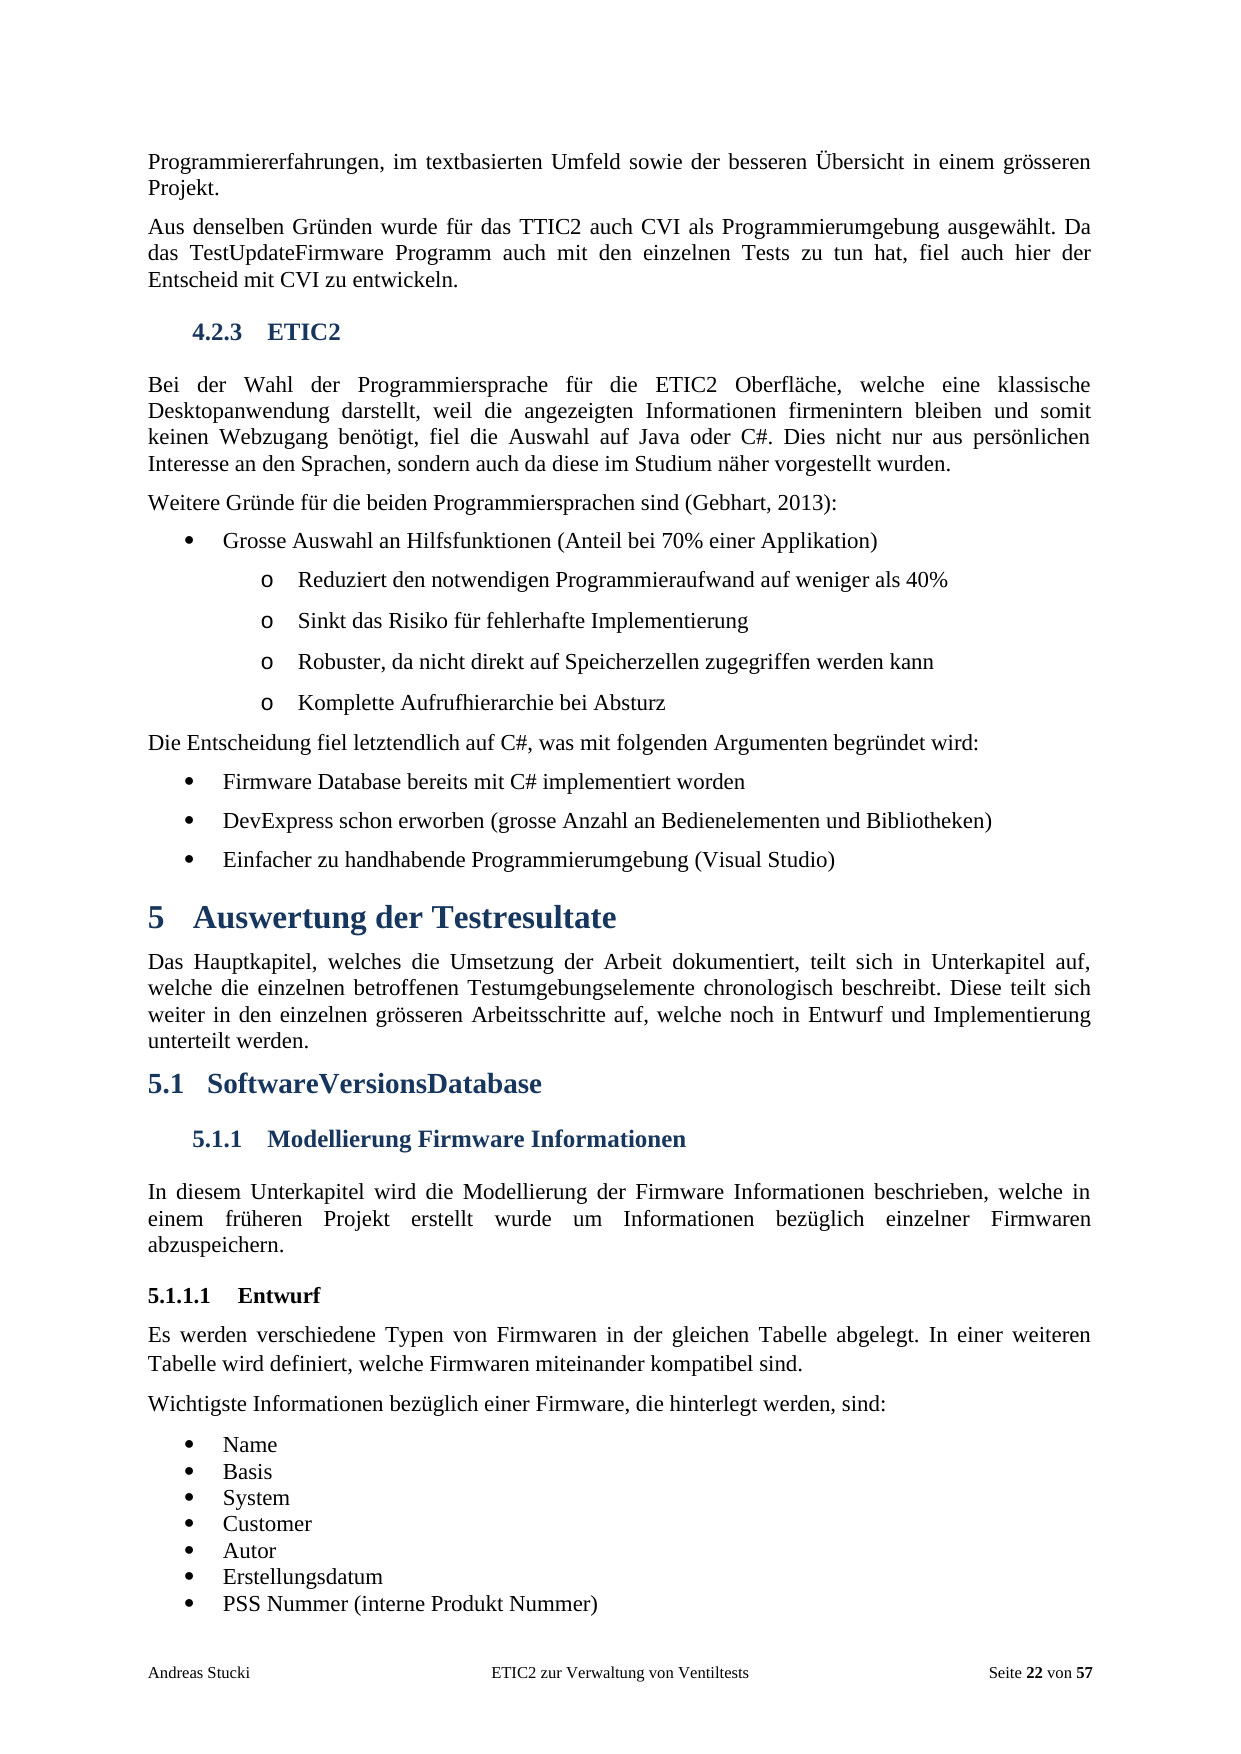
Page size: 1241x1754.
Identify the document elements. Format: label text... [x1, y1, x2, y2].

text Die Entscheidung fiel letztendlich auf C#, was mit folgenden Argumenten begründet wird: [148, 729, 1092, 756]
list Sinkt das Risiko für fehlerhafte Implementierung [260, 607, 1092, 635]
text In diesem Unterkapitel wird die Modellierung der Firmware Informationen beschrieben, welche in einem früheren Projekt erstellt wurde um Informationen bezüglich einzelner Firmwaren abzuspeichern. [148, 1178, 1092, 1257]
list Basis [185, 1458, 1092, 1484]
list Autor [185, 1537, 1092, 1563]
subtitle Auswertung der Testresultate [148, 897, 1092, 936]
subtitle Modellierung Firmware Informationen [192, 1124, 1092, 1153]
list Grosse Auswahl an Hilfsfunktionen (Anteil bei 70% einer Applikation) [185, 527, 1092, 554]
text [148, 148, 1092, 200]
text Aus denselben Gründen wurde für das TTIC2 auch CVI als Programmierumgebung ausgewählt. Da das TestUpdateFirmware Programm auch mit den einzelnen Tests zu tun hat, fiel auch hier der Entscheid mit CVI zu entwickeln. [148, 213, 1092, 292]
list Robuster, da nicht direkt auf Speicherzellen zugegriffen werden kann [260, 648, 1092, 676]
text Es werden verschiedene Typen von Firmwaren in der gleichen Tabelle abgelegt. In einer weiteren Tabelle wird definiert, welche Firmwaren miteinander kompatibel sind. [148, 1321, 1092, 1376]
list System [185, 1484, 1092, 1511]
subtitle SoftwareVersionsDatabase [148, 1066, 1092, 1099]
list PSS Nummer (interne Produkt Nummer) [185, 1589, 1092, 1616]
text Wichtigste Informationen bezüglich einer Firmware, die hinterlegt werden, sind: [148, 1391, 1092, 1417]
list Firmware Database bereits mit C# implementiert worden [185, 768, 1092, 794]
list DevExpress schon erworben (grosse Anzahl an Bedienelementen und Bibliotheken) [185, 807, 1092, 833]
list Komplette Aufrufhierarchie bei Absturz [260, 688, 1092, 717]
list Name [185, 1431, 1092, 1458]
list Reduziert den notwendigen Programmieraufwand auf weniger als 40% [260, 566, 1092, 594]
list Einfacher zu handhabende Programmierumgebung (Visual Studio) [185, 846, 1092, 872]
list Erstellungsdatum [185, 1563, 1092, 1589]
text Bei der Wahl der Programmiersprache für die ETIC2 Oberfläche, welche eine klassische Desktopanwendung darstellt, weil die angezeigten Informationen firmenintern bleiben und somit keinen Webzugang benötigt, fiel die Auswahl auf Java oder C#. Dies nicht nur aus persönlichen Interesse an den Sprachen, sondern auch da diese im Studium näher vorgestellt wurden. [148, 371, 1092, 476]
subtitle Entwurf [148, 1282, 1092, 1309]
subtitle ETIC2 [192, 317, 1092, 346]
text Das Hauptkapitel, welches die Umsetzung der Arbeit dokumentiert, teilt sich in Unterkapitel auf, welche die einzelnen betroffenen Testumgebungselemente chronologisch beschreibt. Diese teilt sich weiter in den einzelnen grösseren Arbeitsschritte auf, welche noch in Entwurf und Implementierung unterteilt werden. [148, 948, 1092, 1053]
text Weitere Gründe für die beiden Programmiersprachen sind (Gebhart, 2013): [148, 489, 1092, 515]
list Customer [185, 1511, 1092, 1537]
